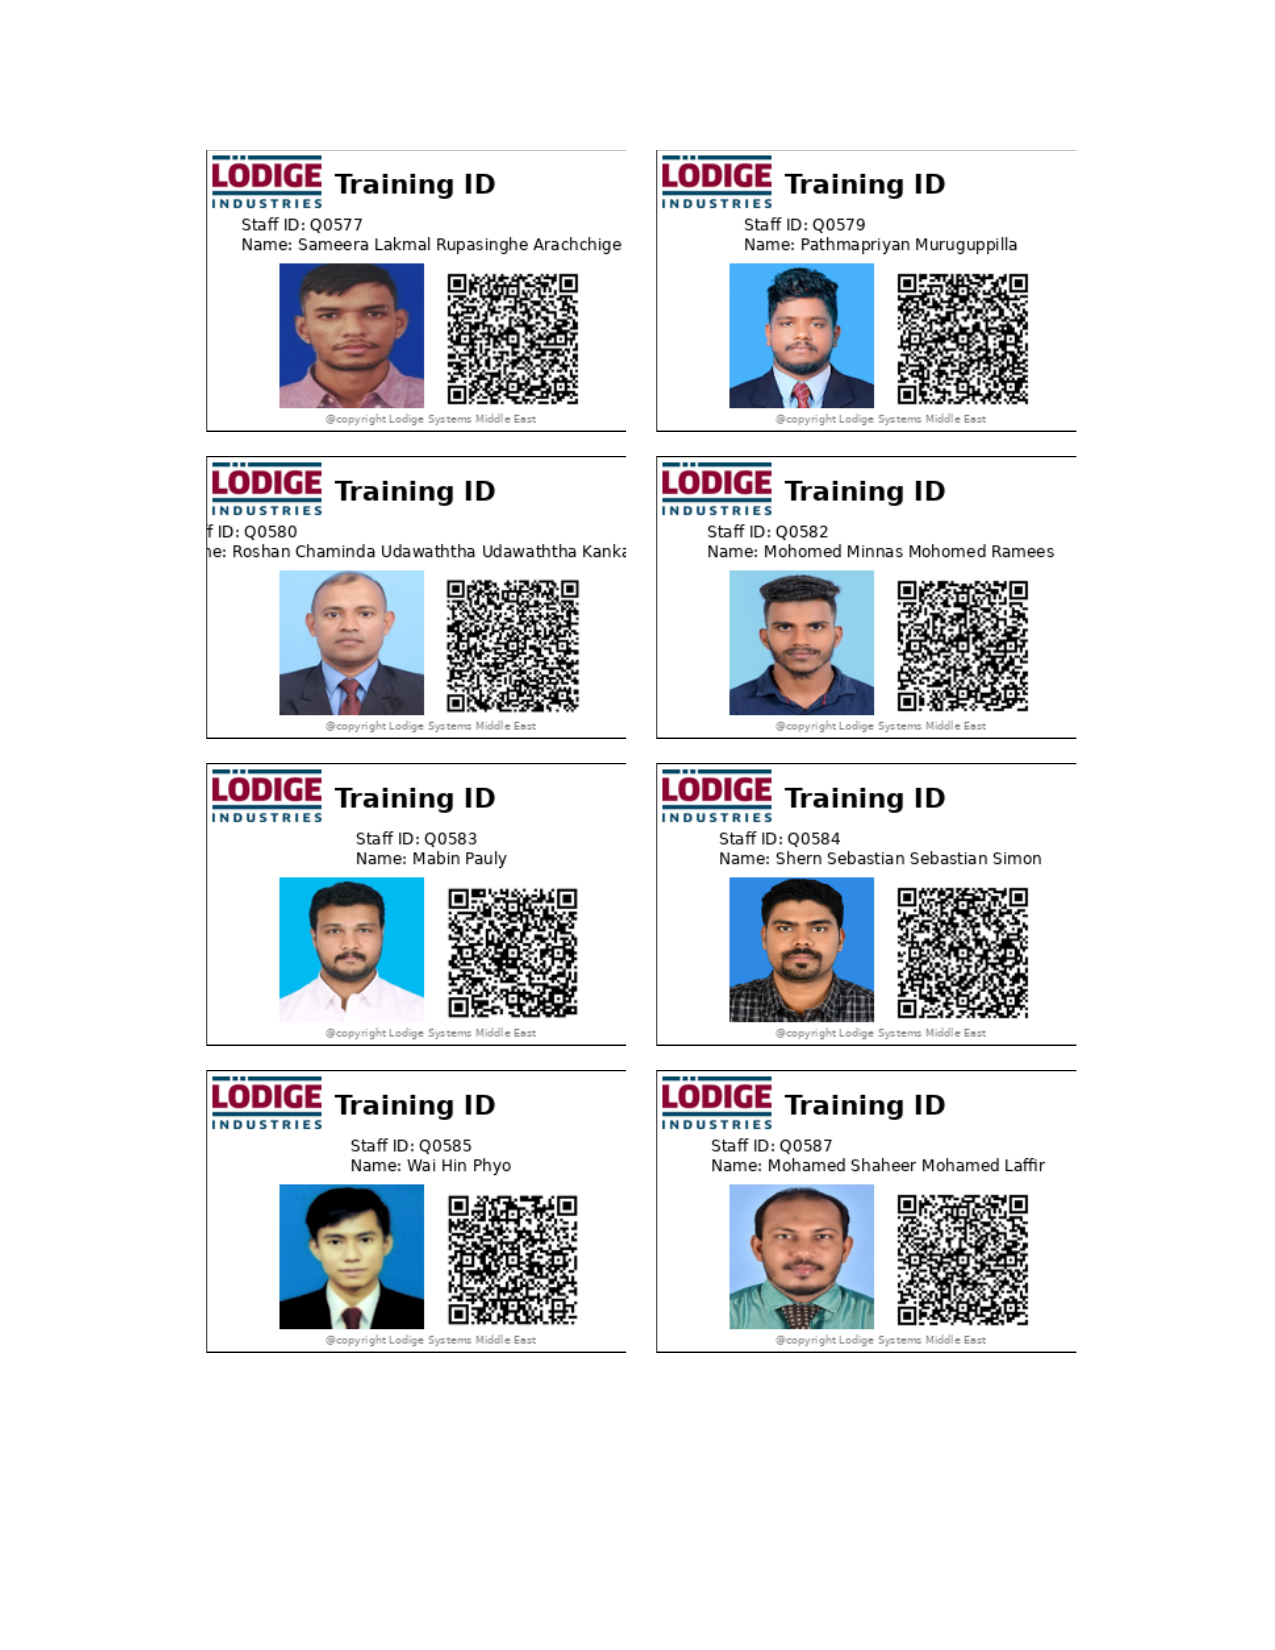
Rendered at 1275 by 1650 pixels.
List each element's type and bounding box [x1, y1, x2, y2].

table_cell [176, 150, 626, 457]
table_cell [176, 764, 626, 1070]
table_cell [626, 457, 1076, 763]
table_cell [626, 150, 1076, 457]
picture [656, 456, 1077, 739]
table_cell [626, 764, 1076, 1070]
table_cell [176, 457, 626, 763]
picture [656, 150, 1077, 432]
picture [656, 1070, 1077, 1353]
table_cell [626, 1070, 1076, 1377]
picture [656, 763, 1077, 1046]
picture [206, 150, 627, 432]
picture [206, 456, 627, 739]
table_cell [176, 1070, 626, 1377]
picture [206, 1070, 627, 1353]
picture [206, 763, 627, 1046]
